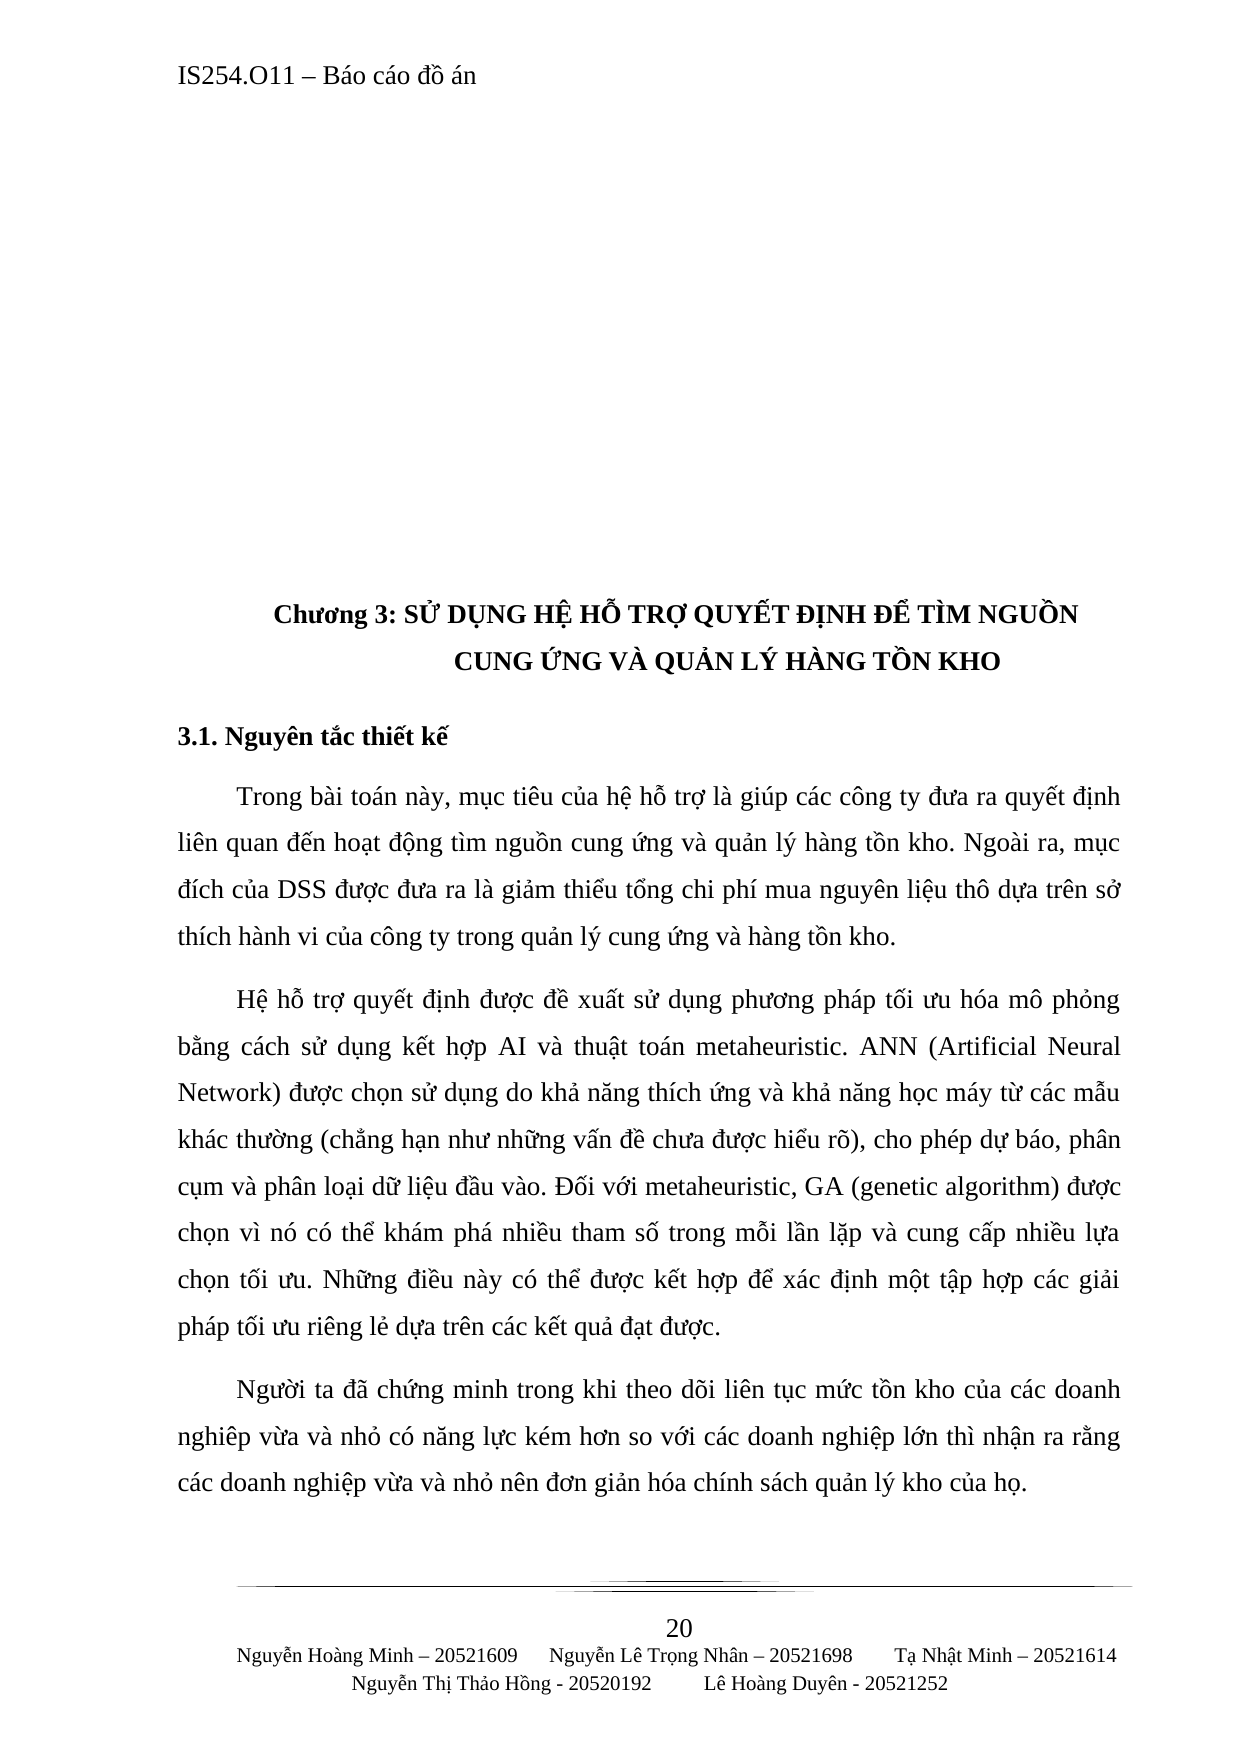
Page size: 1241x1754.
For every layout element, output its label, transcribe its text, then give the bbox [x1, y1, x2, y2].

text Hệ hỗ trợ quyết định được đề xuất sử dụng phương pháp tối ưu hóa mô phỏng bằng cách sử dụng kết hợp AI và thuật toán metaheuristic. ANN (Artificial Neural Network) được chọn sử dụng do khả năng thích ứng và khả năng học máy từ các mẫu khác thường (chẳng hạn như những vấn đề chưa được hiểu rõ), cho phép dự báo, phân cụm và phân loại dữ liệu đầu vào. Đối với metaheuristic, GA (genetic algorithm) được chọn vì nó có thể khám phá nhiều tham số trong mỗi lần lặp và cung cấp nhiều lựa chọn tối ưu. Những điều này có thể được kết hợp để xác định một tập hợp các giải pháp tối ưu riêng lẻ dựa trên các kết quả đạt được. [177, 983, 1122, 1341]
subtitle SỬ DỤNG HỆ HỖ TRỢ QUYẾT ĐỊNH ĐỂ TÌM NGUỒN CUNG ỨNG VÀ QUẢN LÝ HÀNG TỒN KHO [295, 598, 1122, 676]
subtitle 3.1. Nguyên tắc thiết kế [177, 720, 1122, 752]
text Trong bài toán này, mục tiêu của hệ hỗ trợ là giúp các công ty đưa ra quyết định liên quan đến hoạt động tìm nguồn cung ứng và quản lý hàng tồn kho. Ngoài ra, mục đích của DSS được đưa ra là giảm thiểu tổng chi phí mua nguyên liệu thô dựa trên sở thích hành vi của công ty trong quản lý cung ứng và hàng tồn kho. [177, 779, 1122, 951]
text Người ta đã chứng minh trong khi theo dõi liên tục mức tồn kho của các doanh nghiêp vừa và nhỏ có năng lực kém hơn so với các doanh nghiệp lớn thì nhận ra rằng các doanh nghiệp vừa và nhỏ nên đơn giản hóa chính sách quản lý kho của họ. [177, 1373, 1122, 1497]
